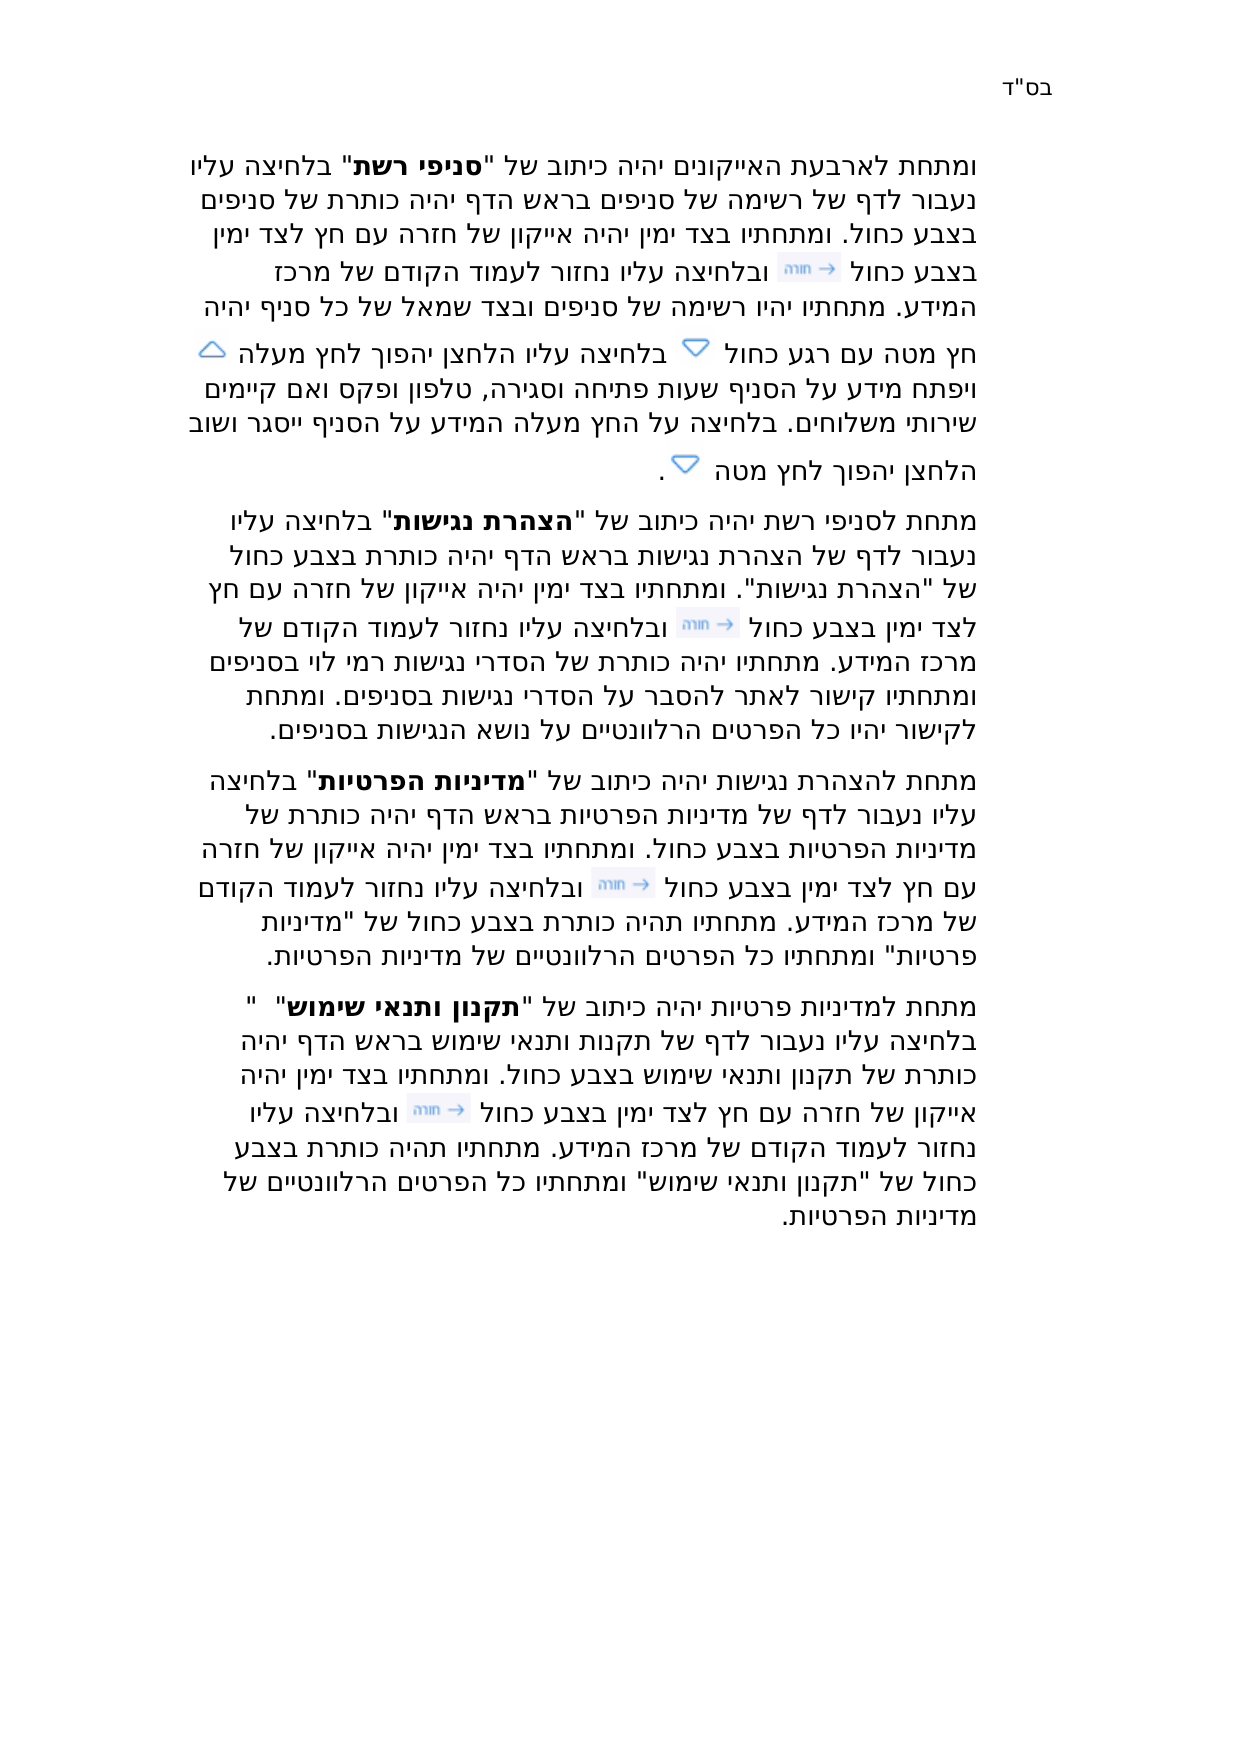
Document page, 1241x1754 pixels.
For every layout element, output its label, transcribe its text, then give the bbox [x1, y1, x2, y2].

text מתחת לסניפי רשת יהיה כיתוב של "הצהרת נגישות" בלחיצה עליו נעבור לדף של הצהרת נגישות בראש הדף יהיה כותרת בצבע כחול של "הצהרת נגישות". ומתחתיו בצד ימין יהיה אייקון של חזרה עם חץ לצד ימין בצבע כחול ובלחיצה עליו נחזור לעמוד הקודם של מרכז המידע. מתחתיו יהיה כותרת של הסדרי נגישות רמי לוי בסניפים ומתחתיו קישור לאתר להסבר על הסדרי נגישות בסניפים. ומתחת לקישור יהיו כל הפרטים הרלוונטיים על נושא הנגישות בסניפים. [187, 506, 978, 746]
picture [777, 252, 842, 282]
text מתחת להצהרת נגישות יהיה כיתוב של "מדיניות הפרטיות" בלחיצה עליו נעבור לדף של מדיניות הפרטיות בראש הדף יהיה כותרת של מדיניות הפרטיות בצבע כחול. ומתחתיו בצד ימין יהיה אייקון של חזרה עם חץ לצד ימין בצבע כחול ובלחיצה עליו נחזור לעמוד הקודם של מרכז המידע. מתחתיו תהיה כותרת בצבע כחול של "מדיניות פרטיות" ומתחתיו כל הפרטים הרלוונטיים של מדיניות הפרטיות. [187, 765, 978, 972]
text מתחת למדיניות פרטיות יהיה כיתוב של "תקנון ותנאי שימוש" " בלחיצה עליו נעבור לדף של תקנות ותנאי שימוש בראש הדף יהיה כותרת של תקנון ותנאי שימוש בצבע כחול. ומתחתיו בצד ימין יהיה אייקון של חזרה עם חץ לצד ימין בצבע כחול ובלחיצה עליו נחזור לעמוד הקודם של מרכז המידע. מתחתיו תהיה כותרת בצבע כחול של "תקנון ותנאי שימוש" ומתחתיו כל הפרטים הרלוונטיים של מדיניות הפרטיות. [187, 991, 978, 1232]
picture [406, 1093, 471, 1123]
picture [675, 607, 740, 638]
picture [666, 441, 705, 481]
picture [194, 329, 229, 364]
text ומתחת לארבעת האייקונים יהיה כיתוב של "סניפי רשת" בלחיצה עליו נעבור לדף של רשימה של סניפים בראש הדף יהיה כותרת של סניפים בצבע כחול. ומתחתיו בצד ימין יהיה אייקון של חזרה עם חץ לצד ימין בצבע כחול ובלחיצה עליו נחזור לעמוד הקודם של מרכז המידע. מתחתיו יהיו רשימה של סניפים ובצד שמאל של כל סניף יהיה חץ מטה עם רגע כחול בלחיצה עליו הלחצן יהפוך לחץ מעלה ויפתח מידע על הסניף שעות פתיחה וסגירה, טלפון ופקס ואם קיימים שירותי משלוחים. בלחיצה על החץ מעלה המידע על הסניף ייסגר ושוב הלחצן יהפוך לחץ מטה . [187, 150, 978, 487]
picture [591, 867, 656, 898]
picture [676, 325, 716, 364]
